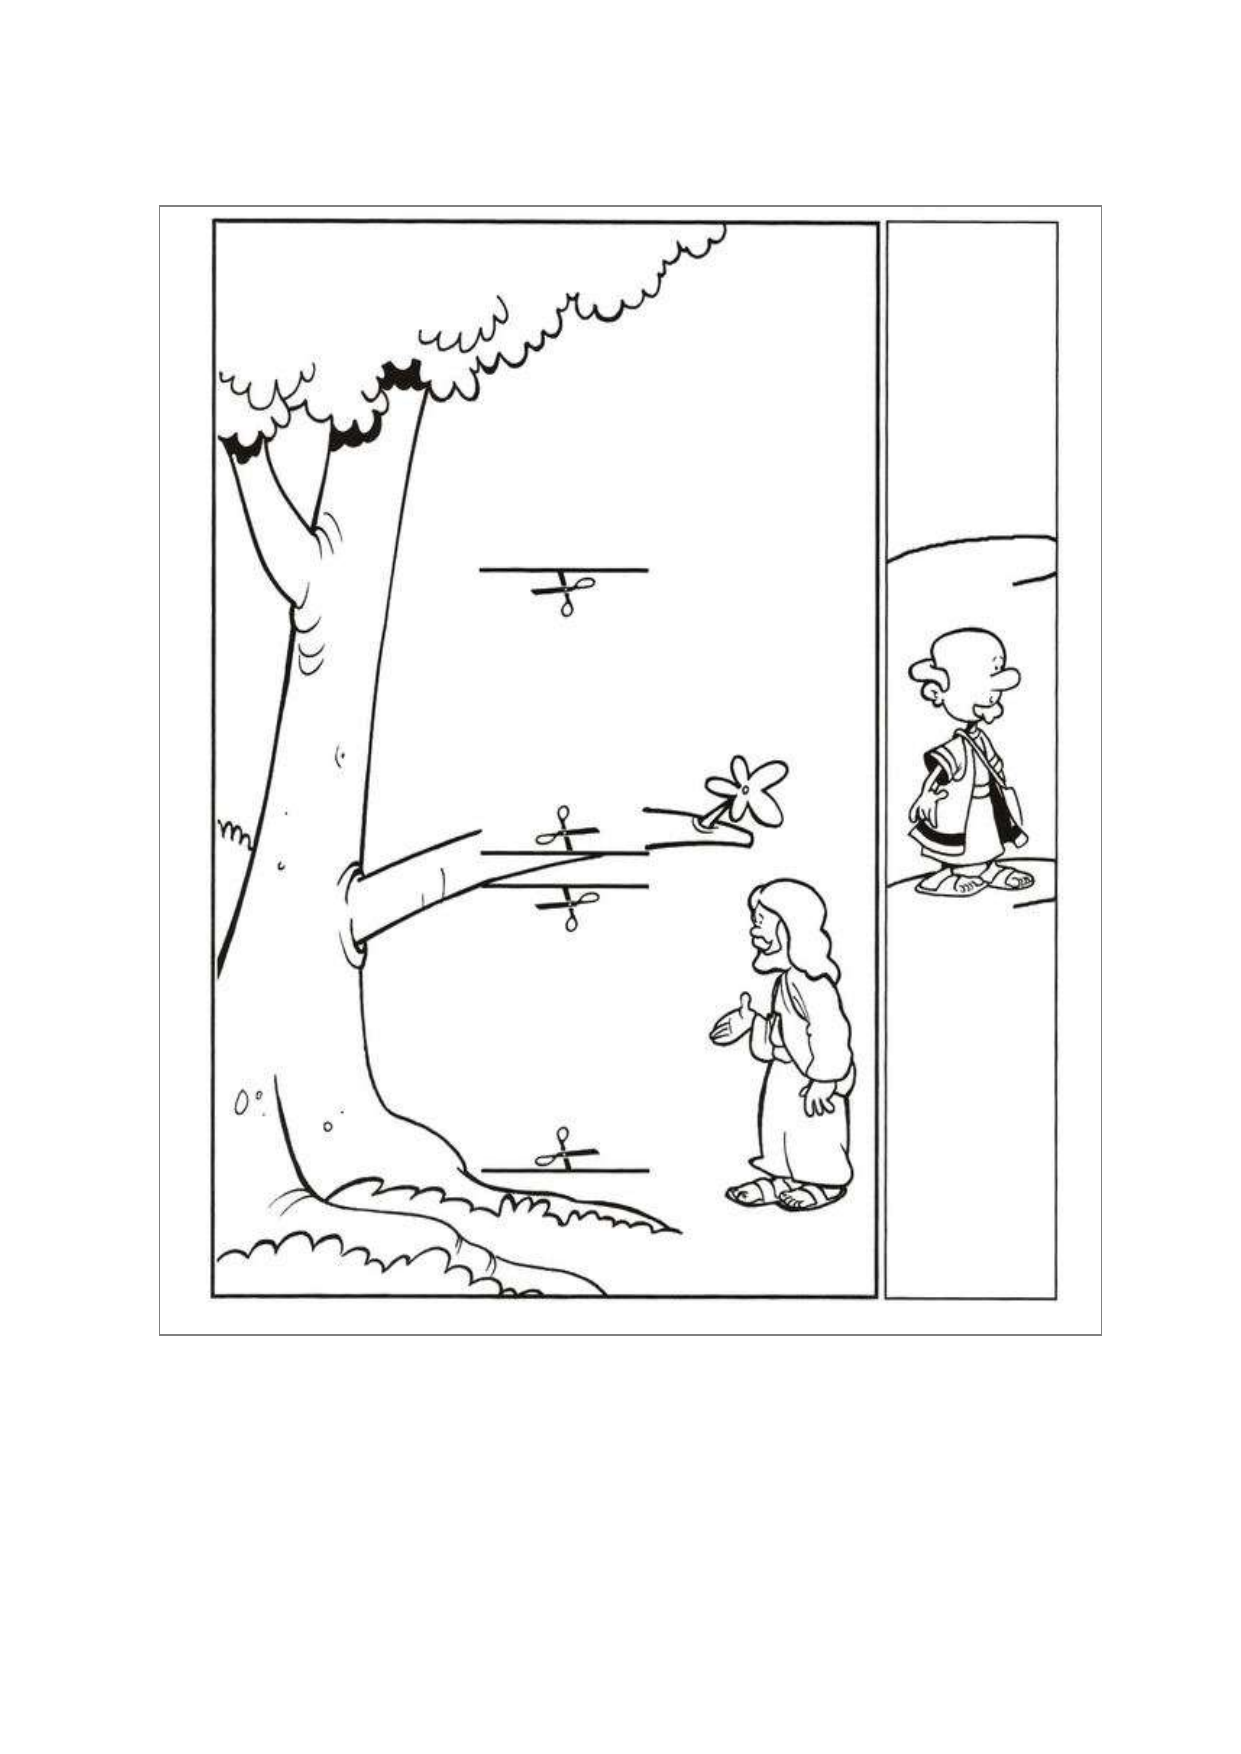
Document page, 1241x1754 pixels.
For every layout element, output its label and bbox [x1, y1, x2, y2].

picture [160, 207, 1101, 1334]
